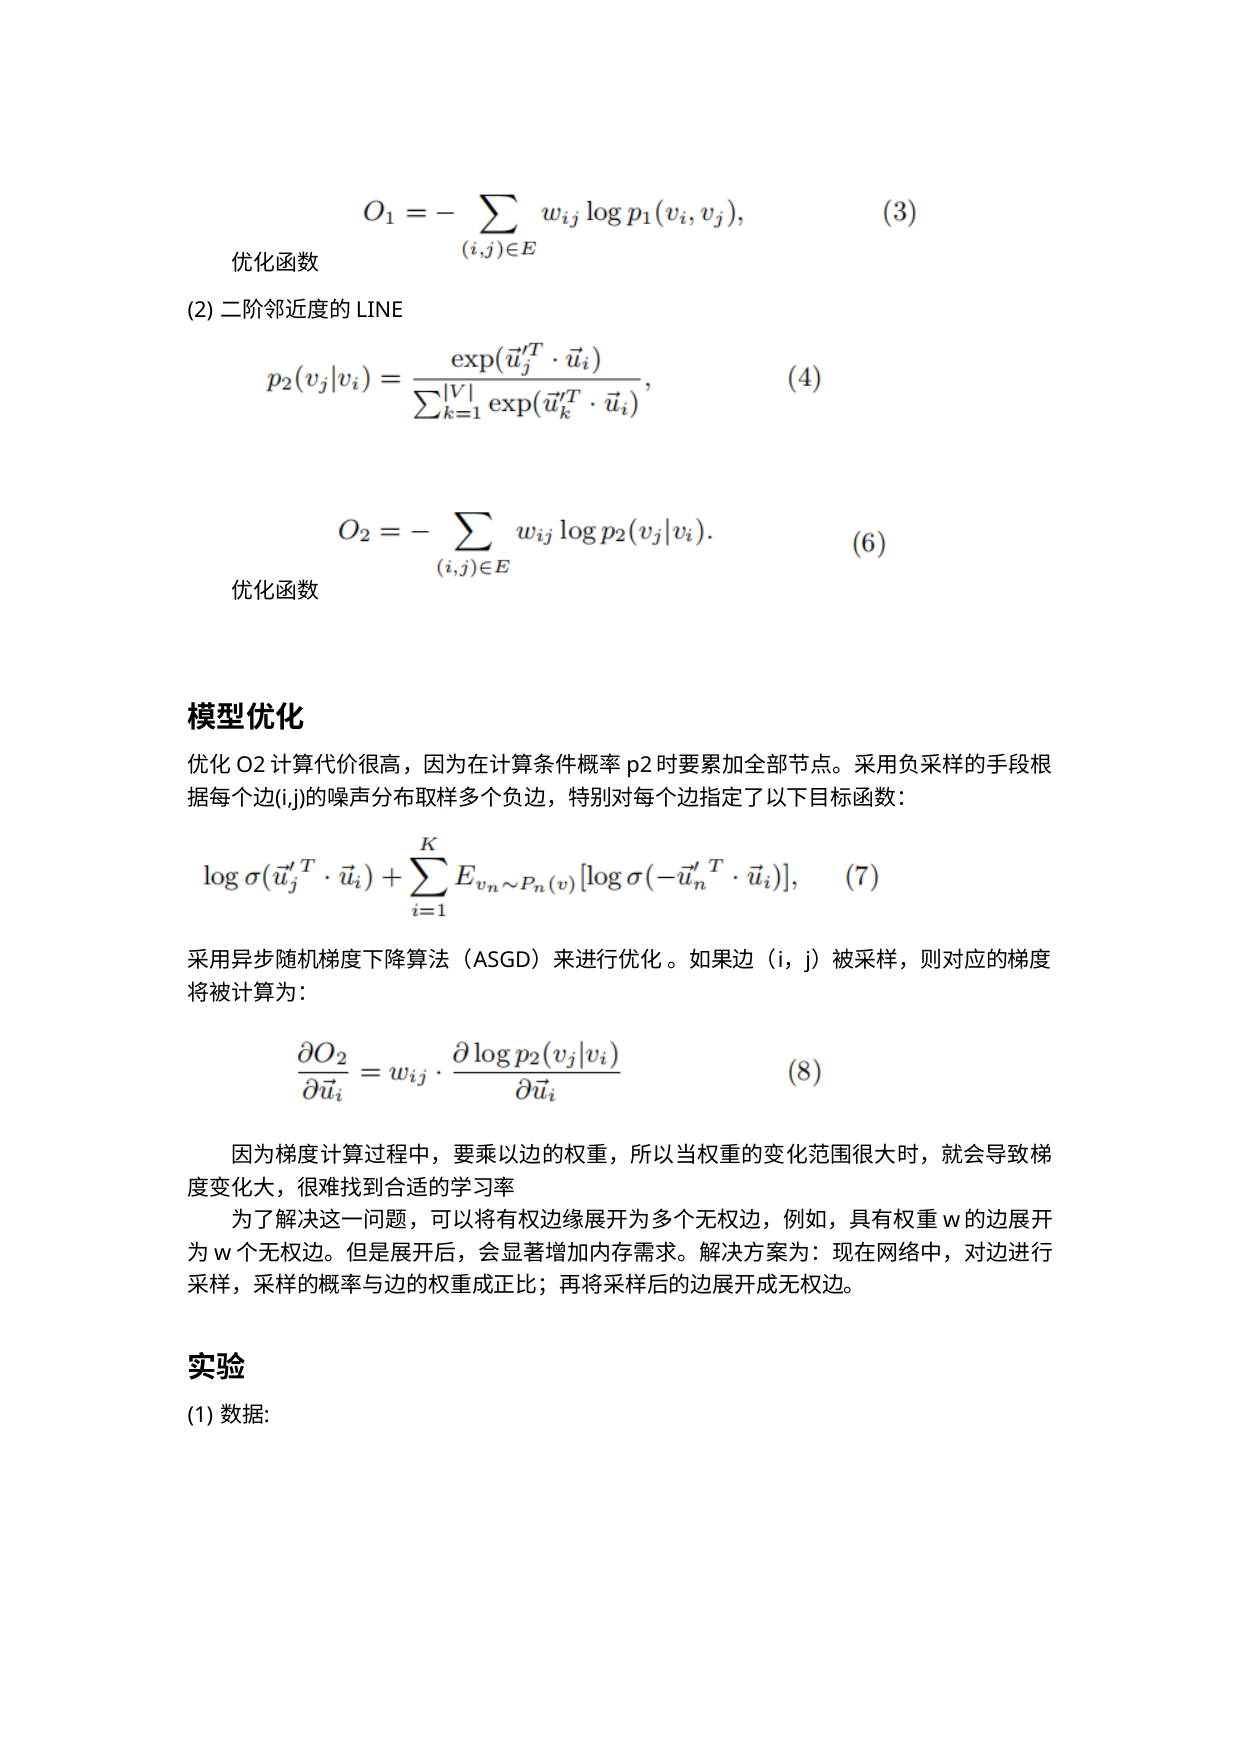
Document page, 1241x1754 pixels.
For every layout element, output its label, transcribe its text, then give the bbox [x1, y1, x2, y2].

text 优化O2计算代价很高，因为在计算条件概率p2时要累加全部节点。采用负采样的手段根据每个边(i,j)的噪声分布取样多个负边，特别对每个边指定了以下目标函数： [187, 747, 1053, 812]
text 采用异步随机梯度下降算法（ASGD）来进行优化 。如果边（i，j）被采样，则对应的梯度将被计算为： [187, 942, 1053, 1007]
list 数据: [187, 1397, 1053, 1429]
picture [187, 812, 907, 934]
list 二阶邻近度的LINE [187, 292, 1053, 324]
picture [323, 177, 942, 271]
picture [187, 1007, 842, 1114]
text 实验 [187, 1332, 1053, 1397]
text 因为梯度计算过程中，要乘以边的权重，所以当权重的变化范围很大时，就会导致梯度变化大，很难找到合适的学习率 [187, 1137, 1053, 1202]
picture [318, 466, 924, 599]
text 模型优化 [187, 682, 1053, 747]
picture [231, 324, 863, 434]
text 为了解决这一问题，可以将有权边缘展开为多个无权边，例如，具有权重w的边展开为w个无权边。但是展开后，会显著增加内存需求。解决方案为：现在网络中，对边进行采样，采样的概率与边的权重成正比；再将采样后的边展开成无权边。 [187, 1202, 1053, 1299]
